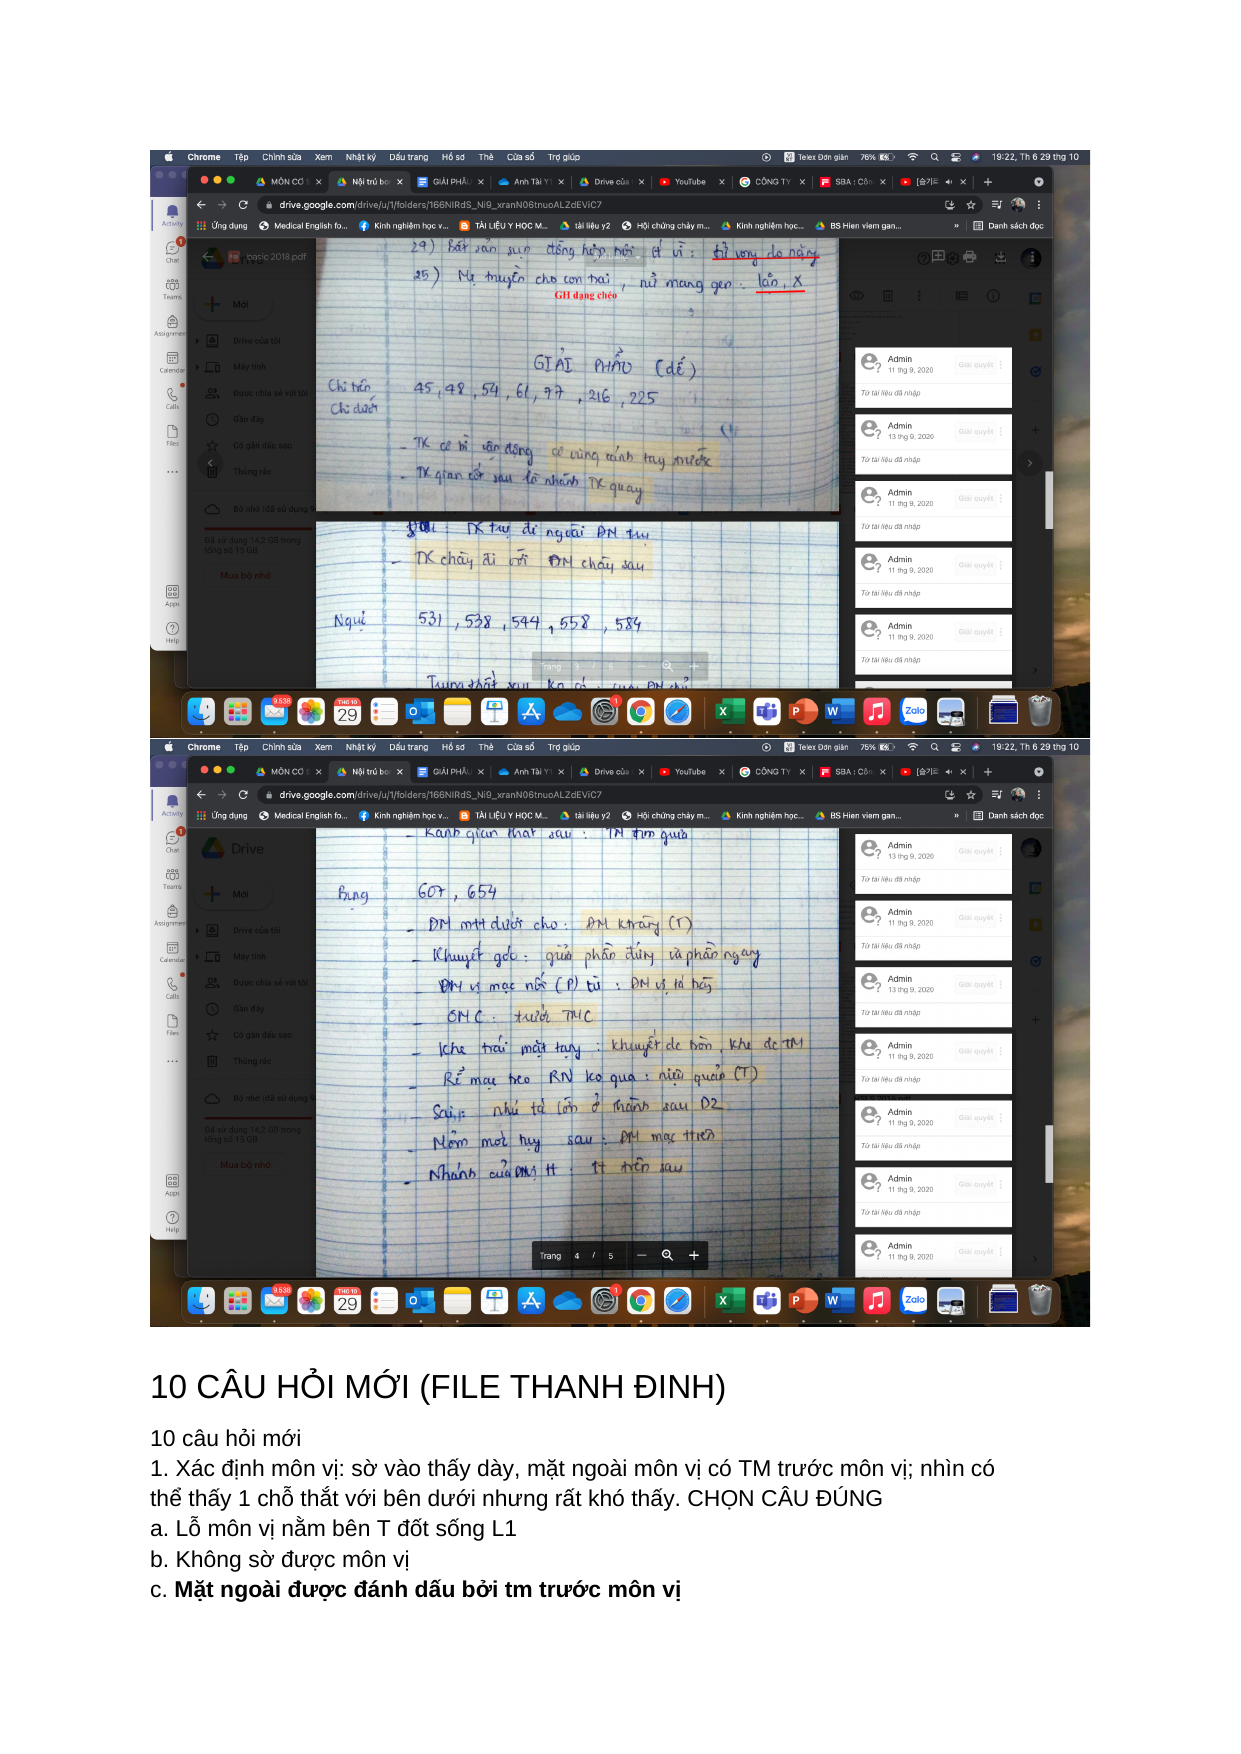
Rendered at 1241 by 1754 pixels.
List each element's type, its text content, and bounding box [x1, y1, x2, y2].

text c. Mặt ngoài được đánh dấu bởi tm trước môn vị [150, 1576, 1090, 1602]
subtitle 10 CÂU HỎI MỚI (FILE THANH ĐINH) [150, 1367, 1090, 1405]
picture [150, 150, 1091, 738]
text 1. Xác định môn vị: sờ vào thấy dày, mặt ngoài môn vị có TM trước môn vị; nhìn có [150, 1455, 1090, 1481]
picture [150, 739, 1091, 1327]
text 10 câu hỏi mới [150, 1425, 1090, 1451]
text a. Lỗ môn vị nằm bên T đốt sống L1 [150, 1515, 1090, 1542]
text thể thấy 1 chỗ thắt với bên dưới nhưng rất khó thấy. CHỌN CÂU ĐÚNG [150, 1485, 1090, 1512]
text b. Không sờ được môn vị [150, 1546, 1090, 1572]
